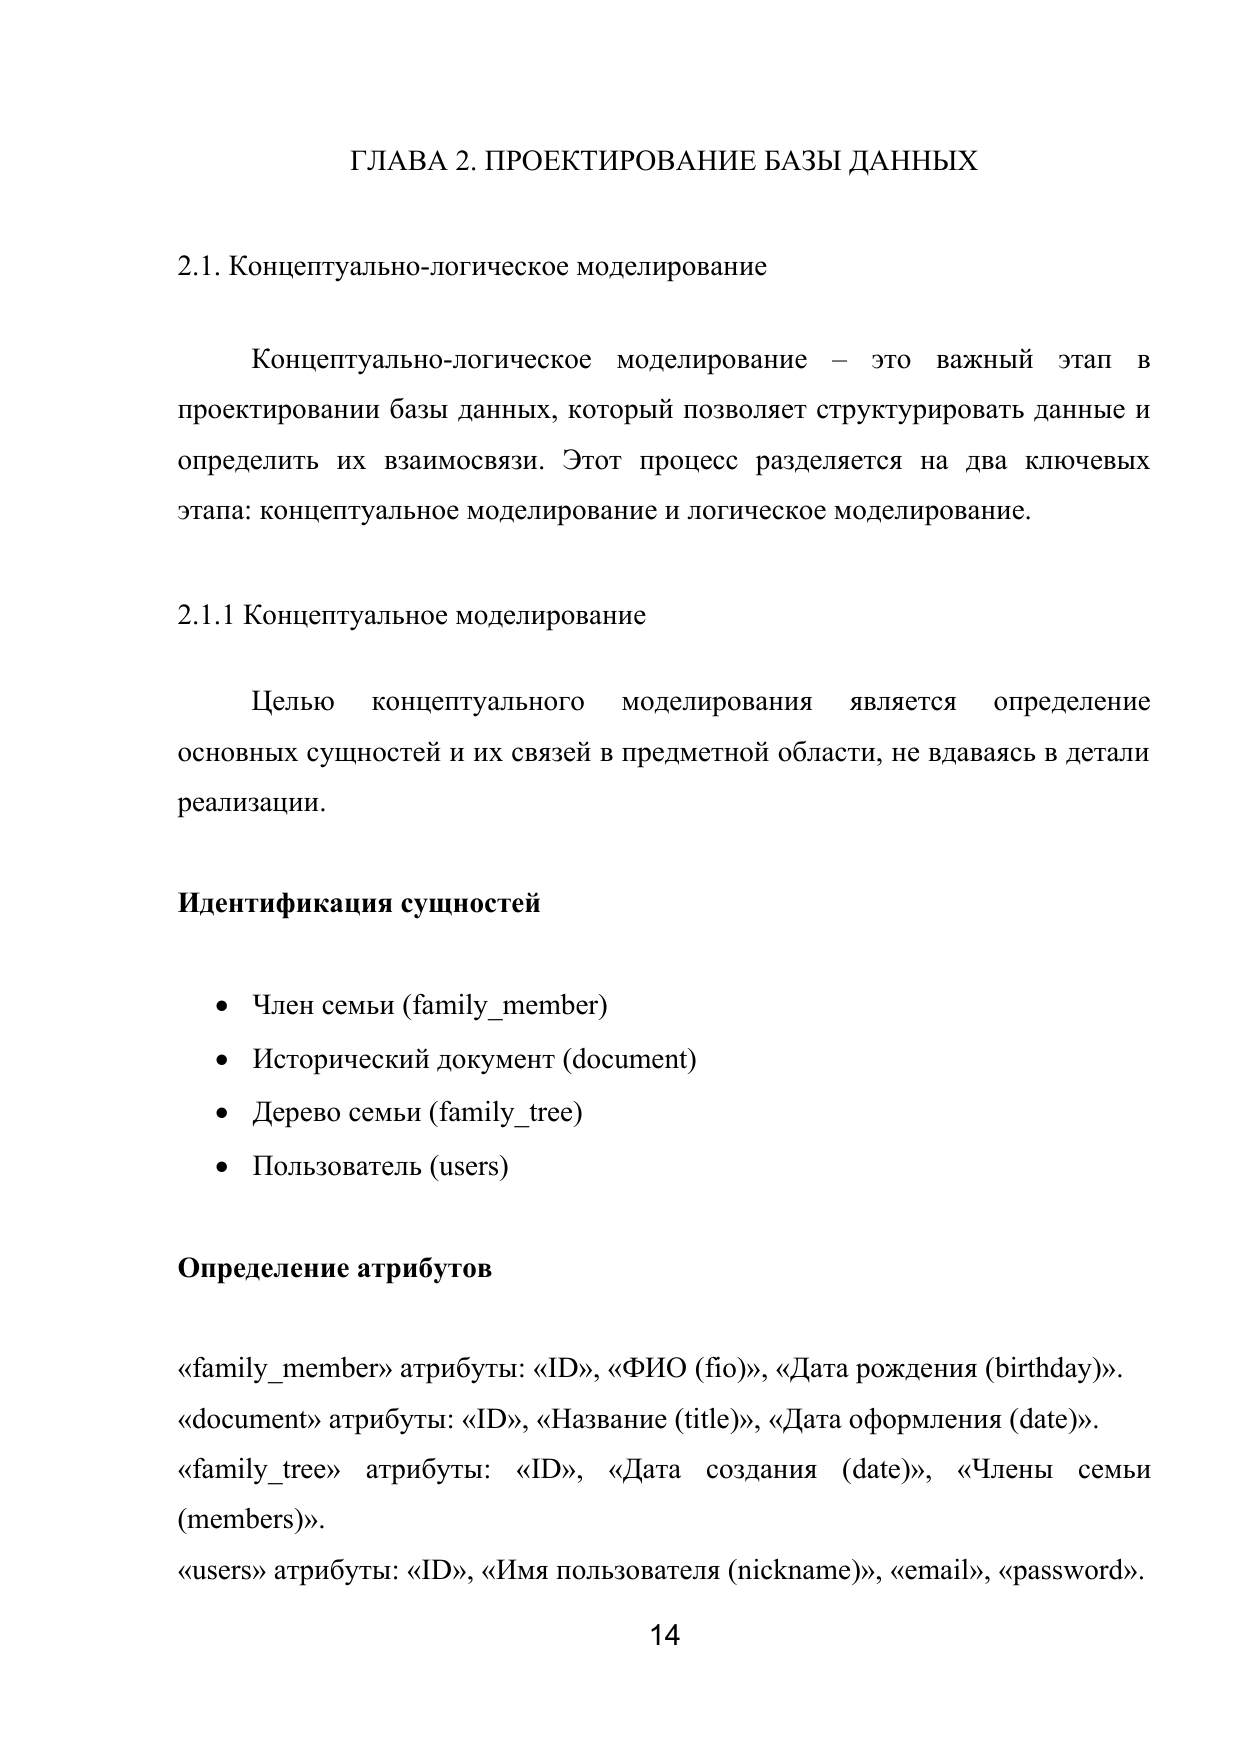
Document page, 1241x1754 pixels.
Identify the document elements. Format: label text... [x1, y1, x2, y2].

text Целью концептуального моделирования является определение основных сущностей и их связей в предметной области, не вдаваясь в детали реализации. [177, 683, 1152, 818]
subtitle 2.1.1 Концептуальное моделирование [177, 597, 1152, 631]
list Пользователь (users) [215, 1146, 1152, 1182]
text «document» атрибуты: «ID», «Название (title)», «Дата оформления (date)». [177, 1401, 1152, 1434]
text Определение атрибутов [177, 1250, 1152, 1283]
list Исторический документ (document) [215, 1039, 1152, 1075]
subtitle ГЛАВА 2. ПРОЕКТИРОВАНИЕ БАЗЫ ДАННЫХ [177, 143, 1152, 177]
list Дерево семьи (family_tree) [215, 1092, 1152, 1128]
text Концептуально-логическое моделирование – это важный этап в проектировании базы данных, который позволяет структурировать данные и определить их взаимосвязи. Этот процесс разделяется на два ключевых этапа: концептуальное моделирование и логическое моделирование. [177, 341, 1152, 526]
text «family_tree» атрибуты: «ID», «Дата создания (date)», «Члены семьи (members)». [177, 1451, 1152, 1535]
list Член семьи (family_member) [215, 985, 1152, 1021]
text «family_member» атрибуты: «ID», «ФИО (fio)», «Дата рождения (birthday)». [177, 1351, 1152, 1384]
text Идентификация сущностей [177, 885, 1152, 918]
subtitle 2.1. Концептуально-логическое моделирование [177, 248, 1152, 281]
text «users» атрибуты: «ID», «Имя пользователя (nickname)», «email», «password». [177, 1552, 1152, 1585]
